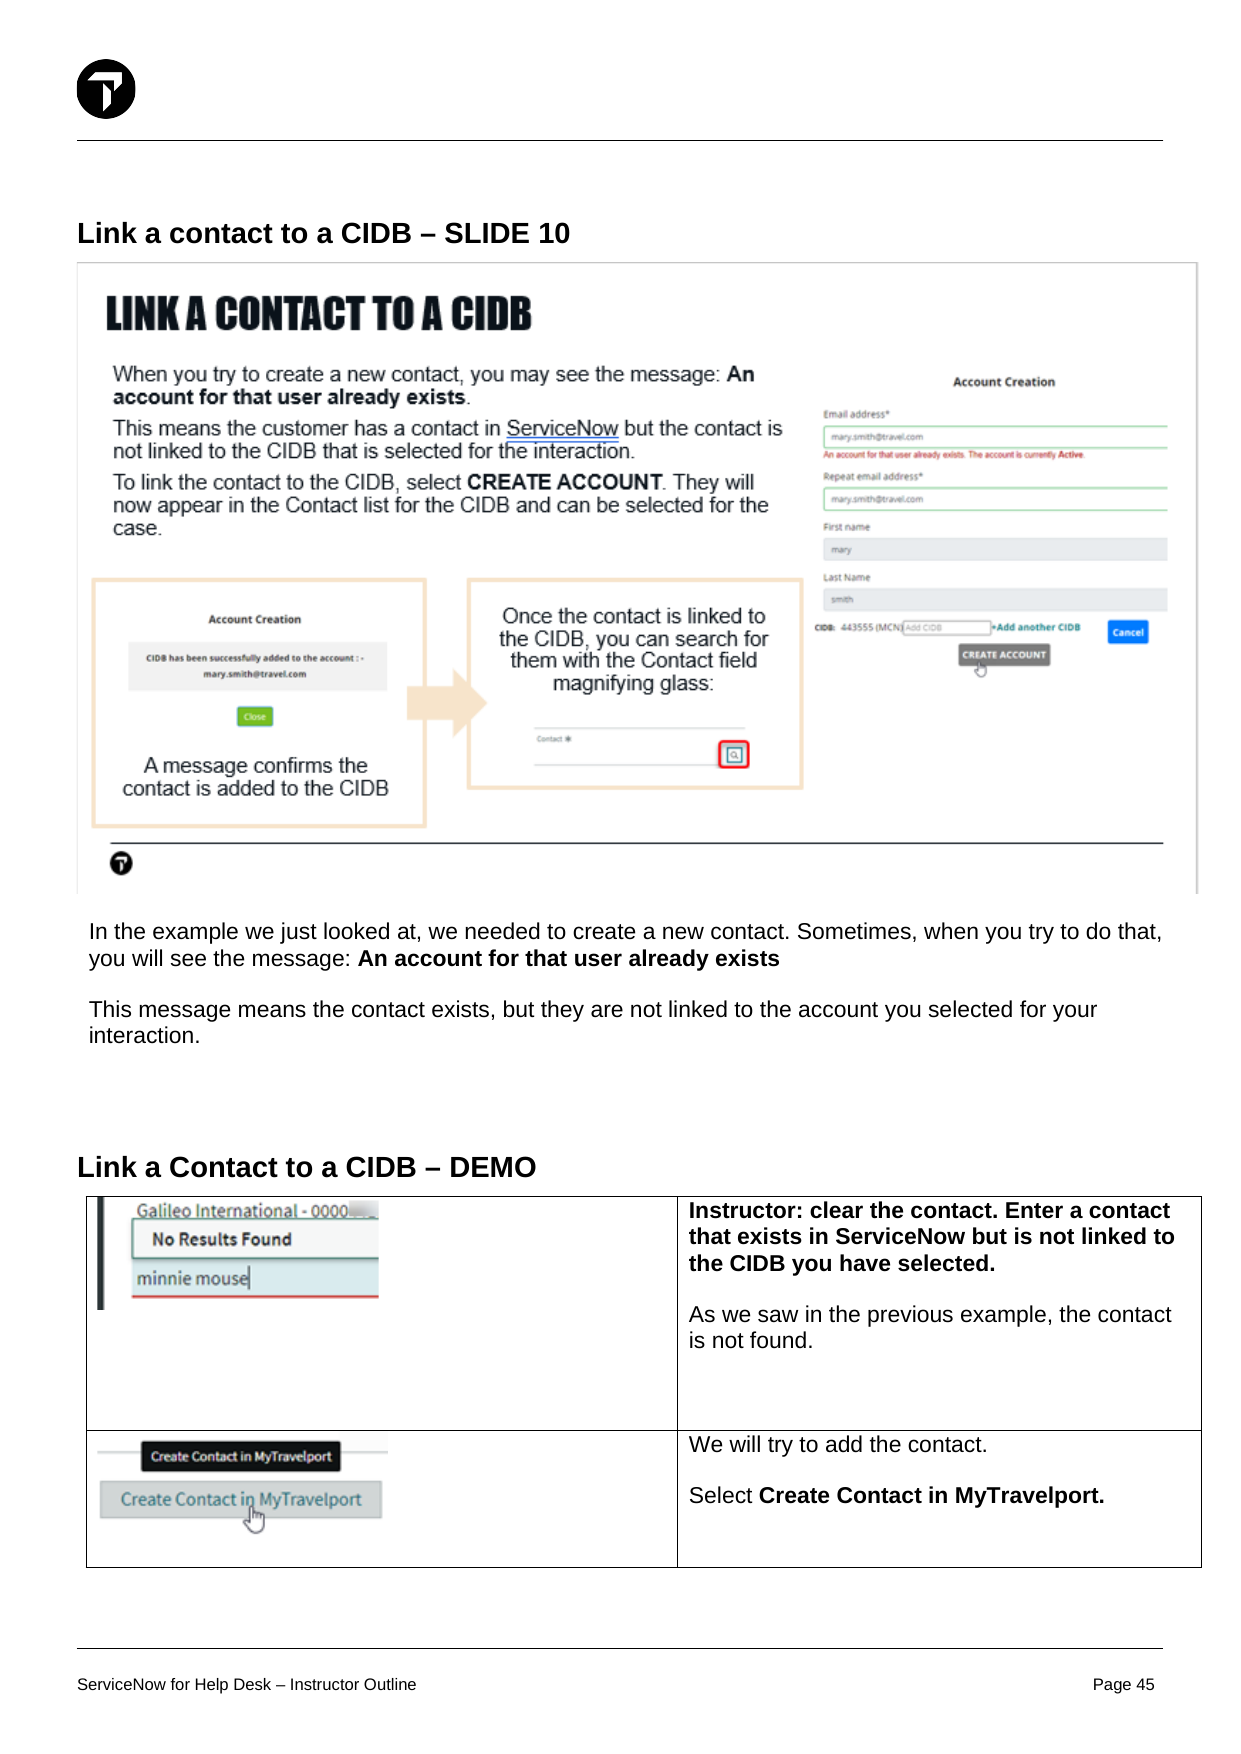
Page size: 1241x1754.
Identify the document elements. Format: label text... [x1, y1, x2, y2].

picture [76, 262, 1199, 894]
table_cell [87, 1431, 677, 1567]
text In the example we just looked at, we needed to create a new contact. Sometimes, when you try to do that, you will see the message: An account for that user already exists [88, 918, 1163, 971]
picture [97, 1431, 388, 1542]
picture [76, 59, 136, 119]
table_cell We will try to add the contact. Select Create Contact in MyTravelport. [678, 1431, 1201, 1567]
table_header Instructor: clear the contact. Enter a contact that exists in ServiceNow but is not linked to the CIDB you have selected. As we saw in the previous example, the contact is not found. [678, 1197, 1201, 1430]
subtitle Link a contact to a CIDB – SLIDE 10 [77, 217, 1163, 250]
text This message means the contact exists, but they are not linked to the account you selected for your interaction. [88, 996, 1163, 1048]
subtitle Link a Contact to a CIDB – DEMO [77, 1150, 1163, 1183]
table_header [87, 1197, 677, 1430]
picture [97, 1197, 379, 1310]
